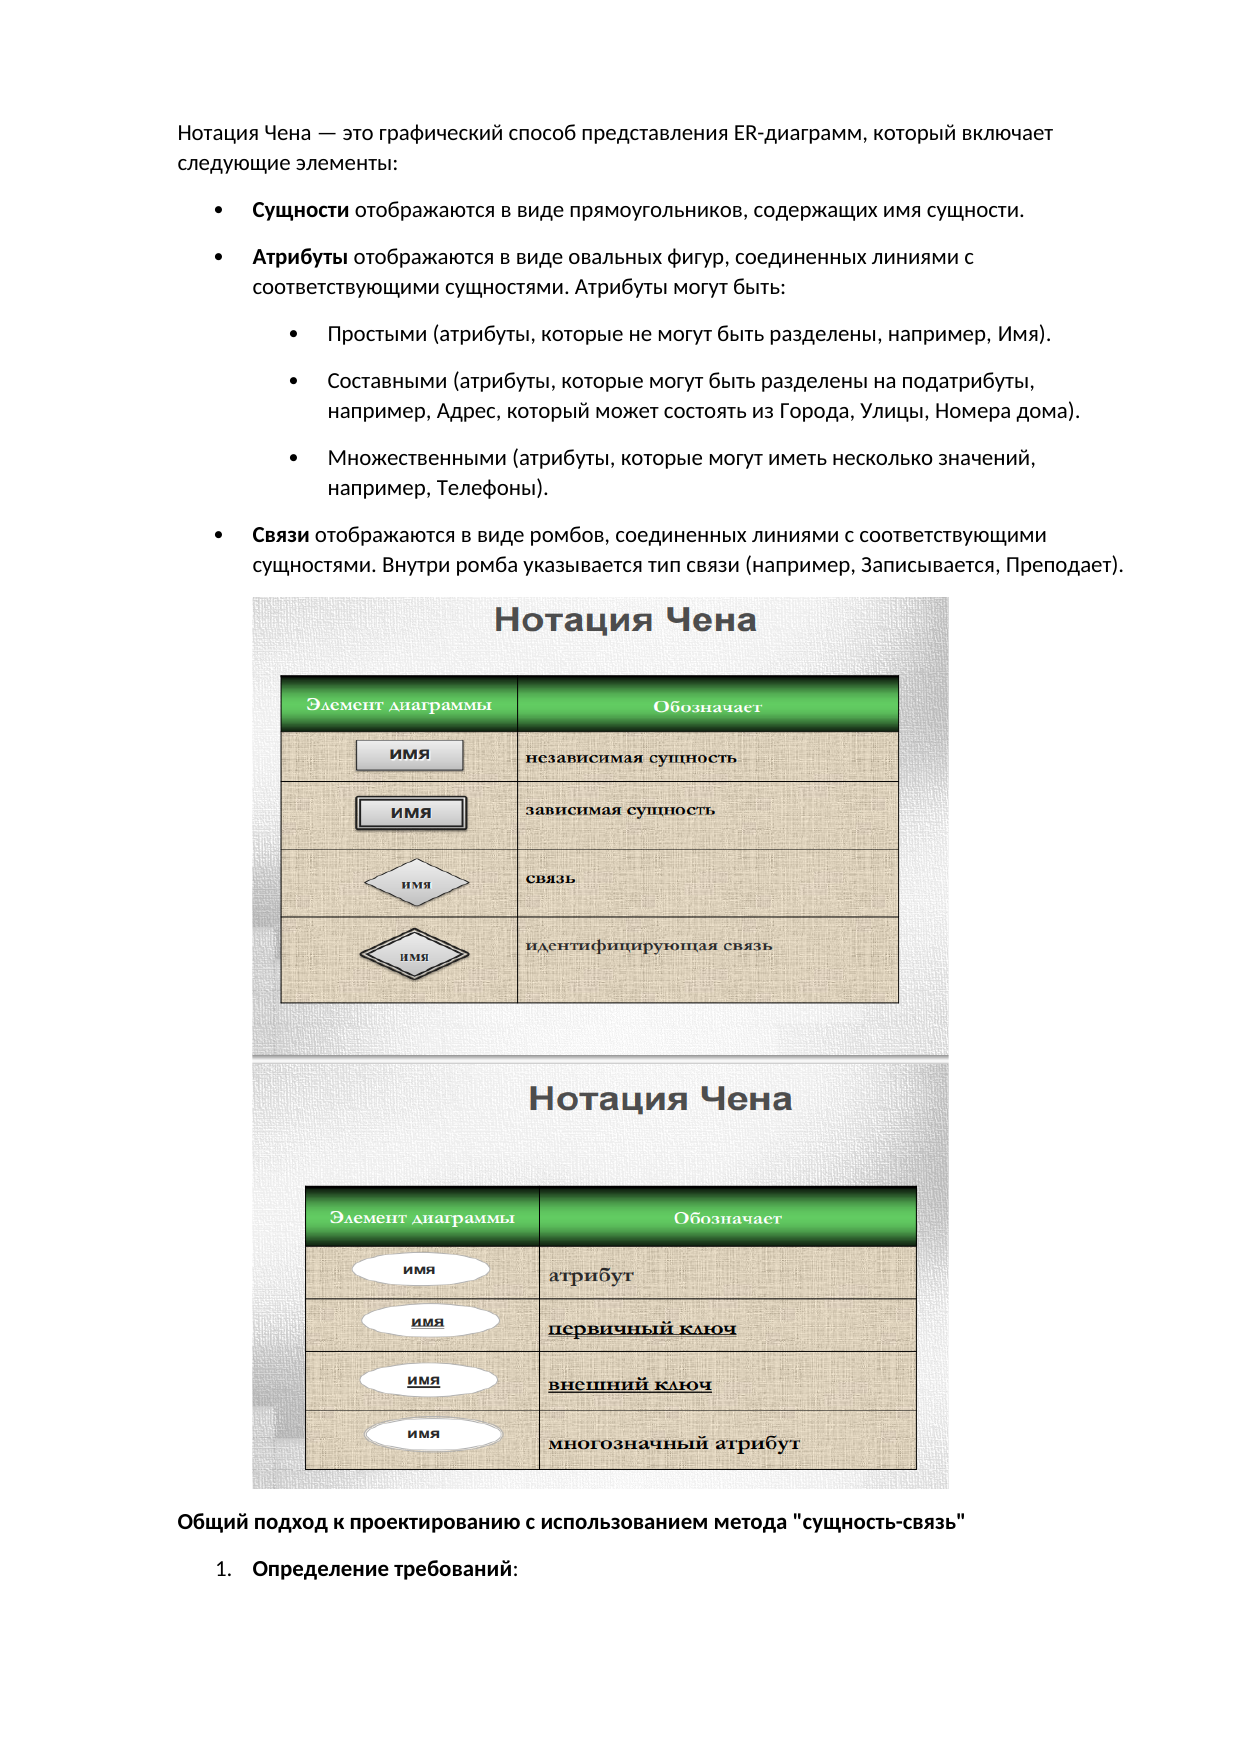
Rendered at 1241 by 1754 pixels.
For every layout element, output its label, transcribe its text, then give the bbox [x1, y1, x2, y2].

list Простыми (атрибуты, которые не могут быть разделены, например, Имя). [290, 319, 1152, 347]
list Связи отображаются в виде ромбов, соединенных линиями с соответствующими сущностями. Внутри ромба указывается тип связи (например, Записывается, Преподает). [215, 520, 1152, 578]
text Нотация Чена — это графический способ представления ER-диаграмм, который включает следующие элементы: [177, 118, 1152, 176]
list Составными (атрибуты, которые могут быть разделены на податрибуты, например, Адрес, который может состоять из Города, Улицы, Номера дома). [290, 366, 1152, 424]
list Определение требований: [215, 1554, 1152, 1582]
list Сущности отображаются в виде прямоугольников, содержащих имя сущности. [215, 195, 1152, 223]
list Множественными (атрибуты, которые могут иметь несколько значений, например, Телефоны). [290, 443, 1152, 501]
picture [252, 597, 949, 1489]
list Атрибуты отображаются в виде овальных фигур, соединенных линиями с соответствующими сущностями. Атрибуты могут быть: [215, 242, 1152, 300]
text Общий подход к проектированию с использованием метода "сущность-связь" [177, 1507, 1152, 1535]
